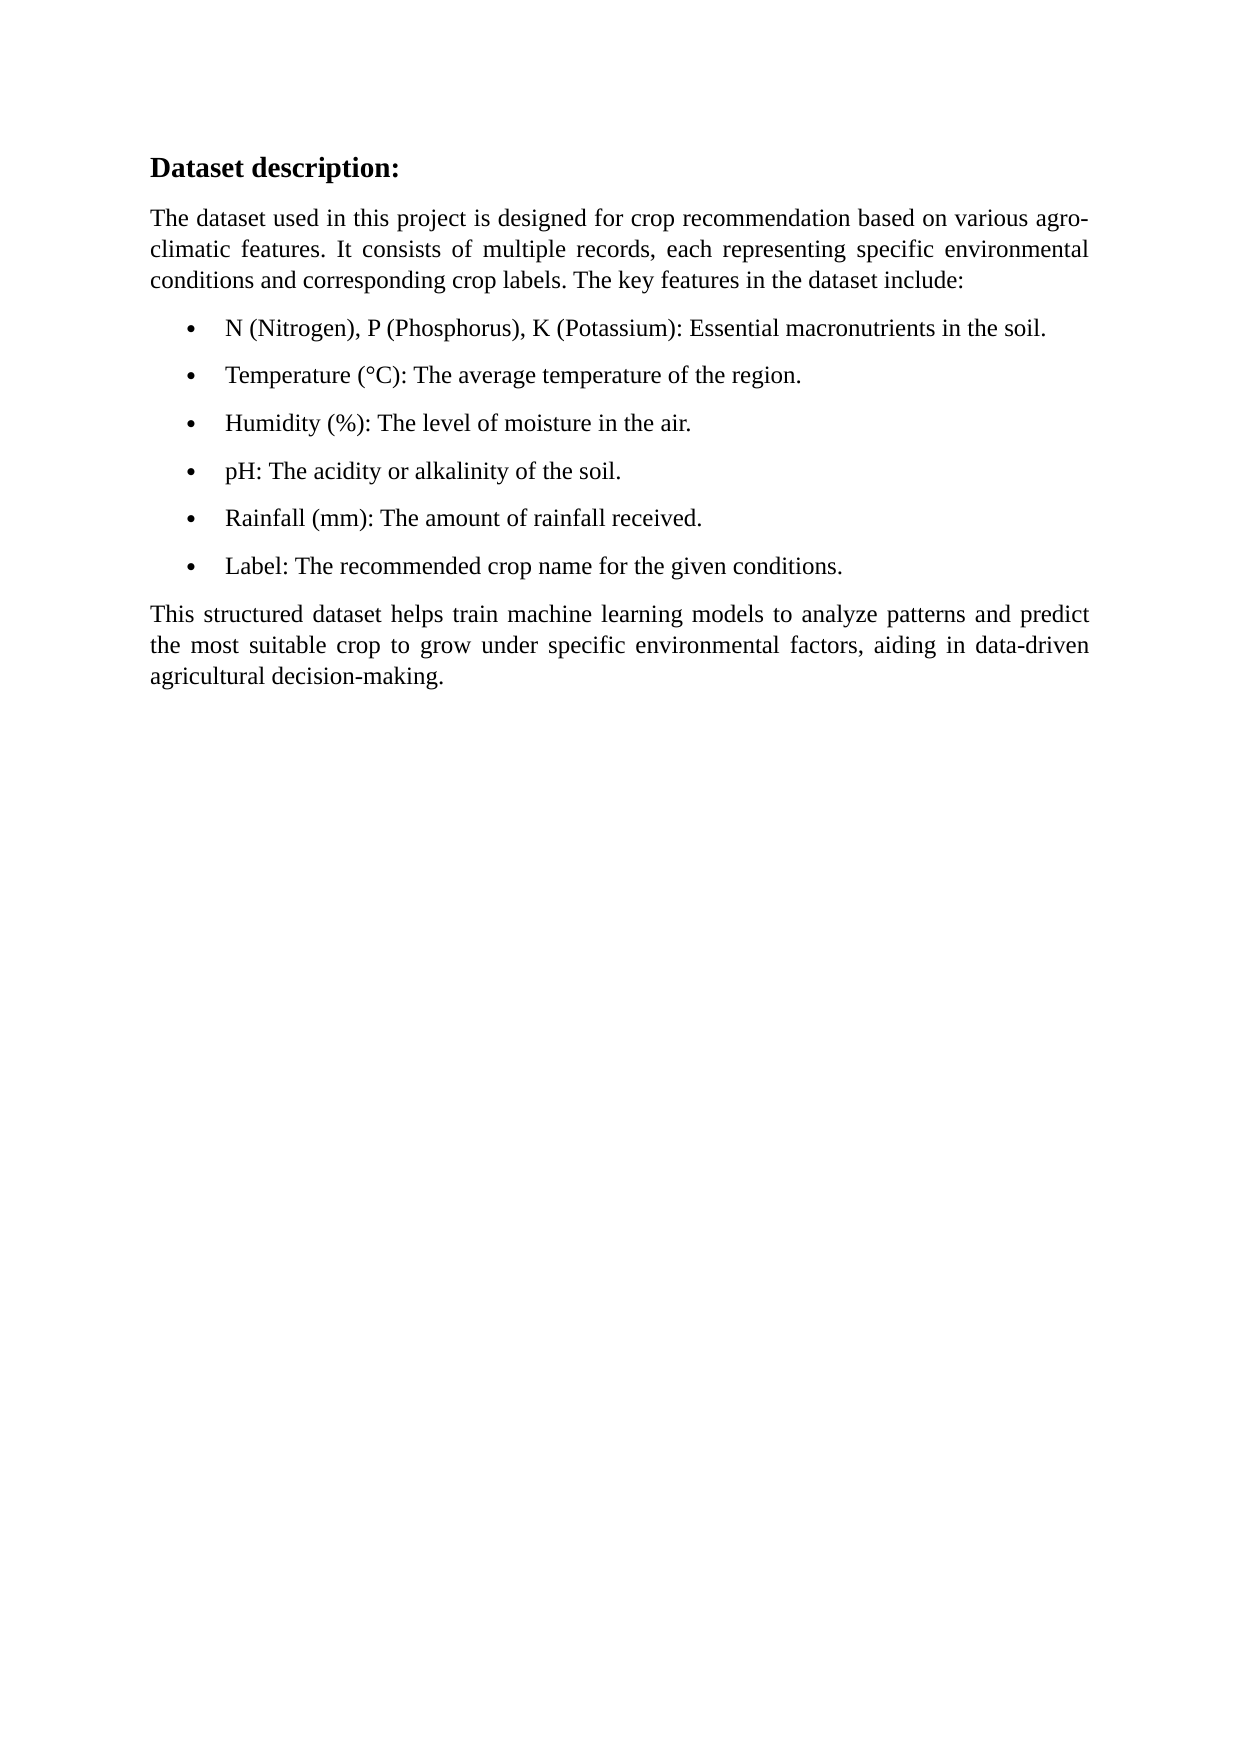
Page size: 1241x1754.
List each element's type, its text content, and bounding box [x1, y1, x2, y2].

list Rainfall (mm): The amount of rainfall received. [187, 503, 1090, 532]
list N (Nitrogen), P (Phosphorus), K (Potassium): Essential macronutrients in the soil. [187, 313, 1090, 341]
text Dataset description: [150, 150, 1090, 183]
text The dataset used in this project is designed for crop recommendation based on various agro-climatic features. It consists of multiple records, each representing specific environmental conditions and corresponding crop labels. The key features in the dataset include: [150, 203, 1090, 294]
list pH: The acidity or alkalinity of the soil. [187, 456, 1090, 484]
text This structured dataset helps train machine learning models to analyze patterns and predict the most suitable crop to grow under specific environmental factors, aiding in data-driven agricultural decision-making. [150, 599, 1090, 690]
list Temperature (°C): The average temperature of the region. [187, 360, 1090, 389]
list Humidity (%): The level of moisture in the air. [187, 408, 1090, 437]
list Label: The recommended crop name for the given conditions. [187, 551, 1090, 580]
